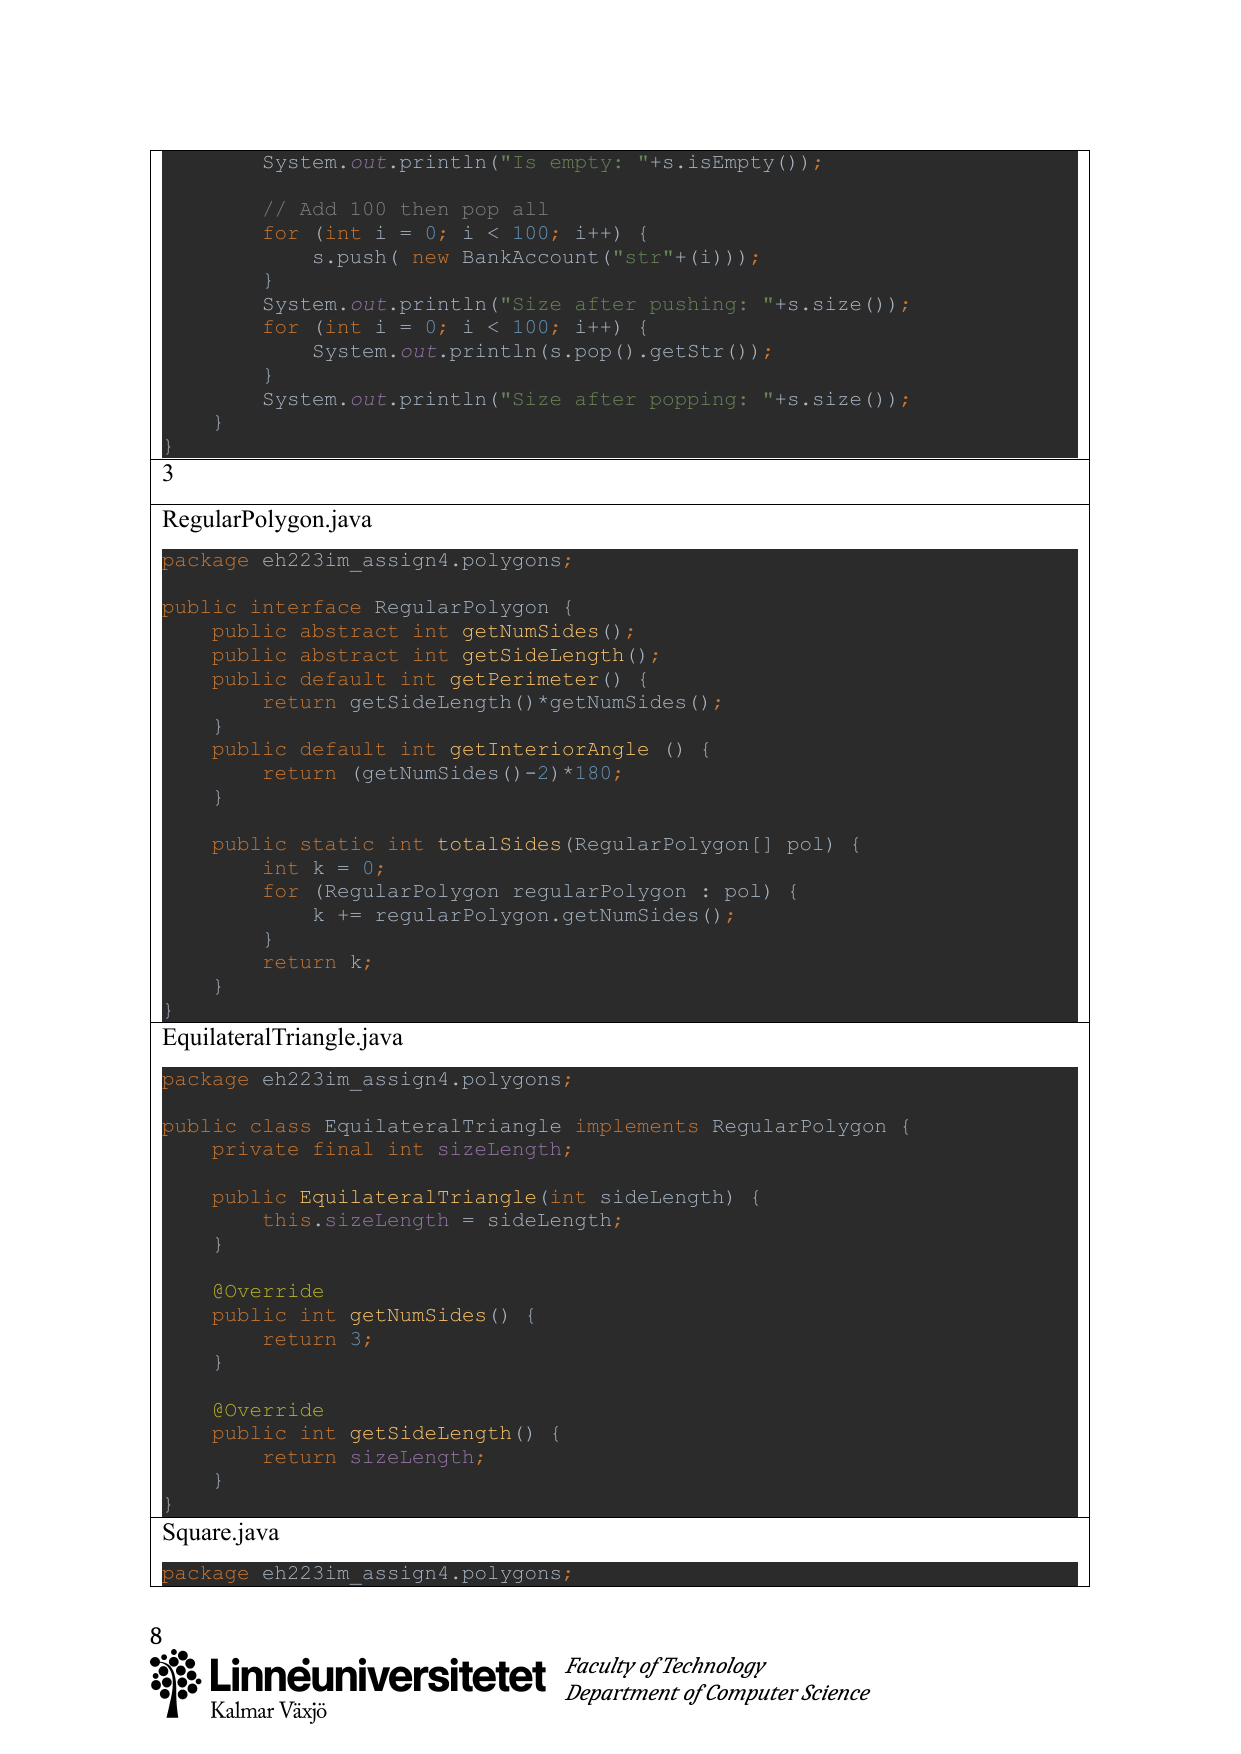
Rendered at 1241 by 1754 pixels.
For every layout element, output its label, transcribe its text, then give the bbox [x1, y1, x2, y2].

picture [150, 1649, 546, 1724]
table_cell 3 [151, 460, 1089, 504]
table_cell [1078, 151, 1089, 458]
table_cell EquilateralTriangle.java package eh223im_assign4.polygons; public class EquilateralTriangle implements RegularPolygon { private final int sizeLength; public EquilateralTriangle(int sideLength) { this.sizeLength = sideLength; } @Override public int getNumSides() { return 3; } @Override public int getSideLength() { return sizeLength; } } [151, 1023, 1089, 1517]
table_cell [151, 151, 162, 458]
table_cell RegularPolygon.java package eh223im_assign4.polygons; public interface RegularPolygon { public abstract int getNumSides(); public abstract int getSideLength(); public default int getPerimeter() { return getSideLength()*getNumSides(); } public default int getInteriorAngle () { return (getNumSides()-2)*180; } public static int totalSides(RegularPolygon[] pol) { int k = 0; for (RegularPolygon regularPolygon : pol) { k += regularPolygon.getNumSides(); } return k; } } [151, 505, 1089, 1022]
